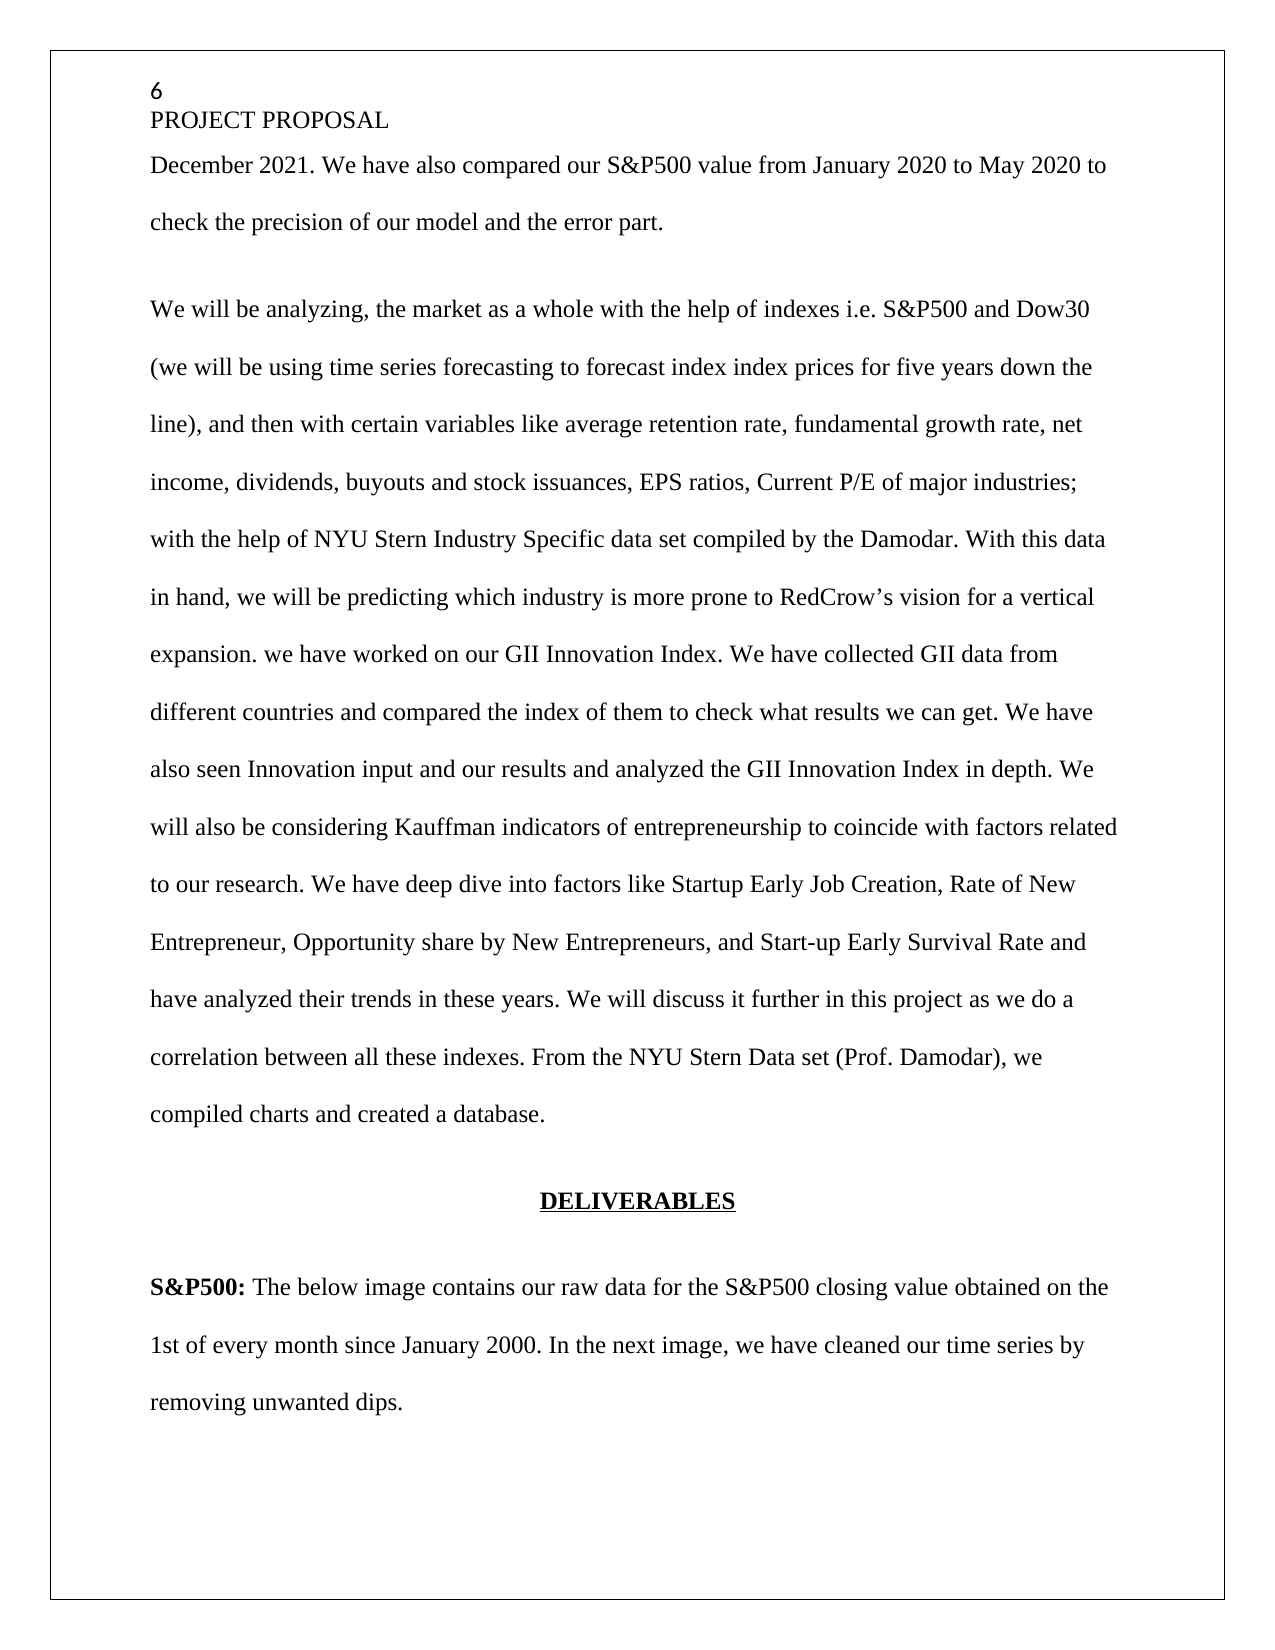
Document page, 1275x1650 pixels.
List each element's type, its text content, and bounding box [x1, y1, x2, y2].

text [150, 150, 1125, 236]
text We will be analyzing, the market as a whole with the help of indexes i.e. S&P500 and Dow30 (we will be using time series forecasting to forecast index index prices for five years down the line), and then with certain variables like average retention rate, fundamental growth rate, net income, dividends, buyouts and stock issuances, EPS ratios, Current P/E of major industries; with the help of NYU Stern Industry Specific data set compiled by the Damodar. With this data in hand, we will be predicting which industry is more prone to RedCrow’s vision for a vertical expansion. we have worked on our GII Innovation Index. We have collected GII data from different countries and compared the index of them to check what results we can get. We have also seen Innovation input and our results and analyzed the GII Innovation Index in depth. We will also be considering Kauffman indicators of entrepreneurship to coincide with factors related to our research. We have deep dive into factors like Startup Early Job Creation, Rate of New Entrepreneur, Opportunity share by New Entrepreneurs, and Start-up Early Survival Rate and have analyzed their trends in these years. We will discuss it further in this project as we do a correlation between all these indexes. From the NYU Stern Data set (Prof. Damodar), we compiled charts and created a database. [150, 294, 1125, 1128]
text S&P500: The below image contains our raw data for the S&P500 closing value obtained on the 1st of every month since January 2000. In the next image, we have cleaned our time series by removing unwanted dips. [150, 1272, 1125, 1416]
text DELIVERABLES [150, 1186, 1125, 1214]
